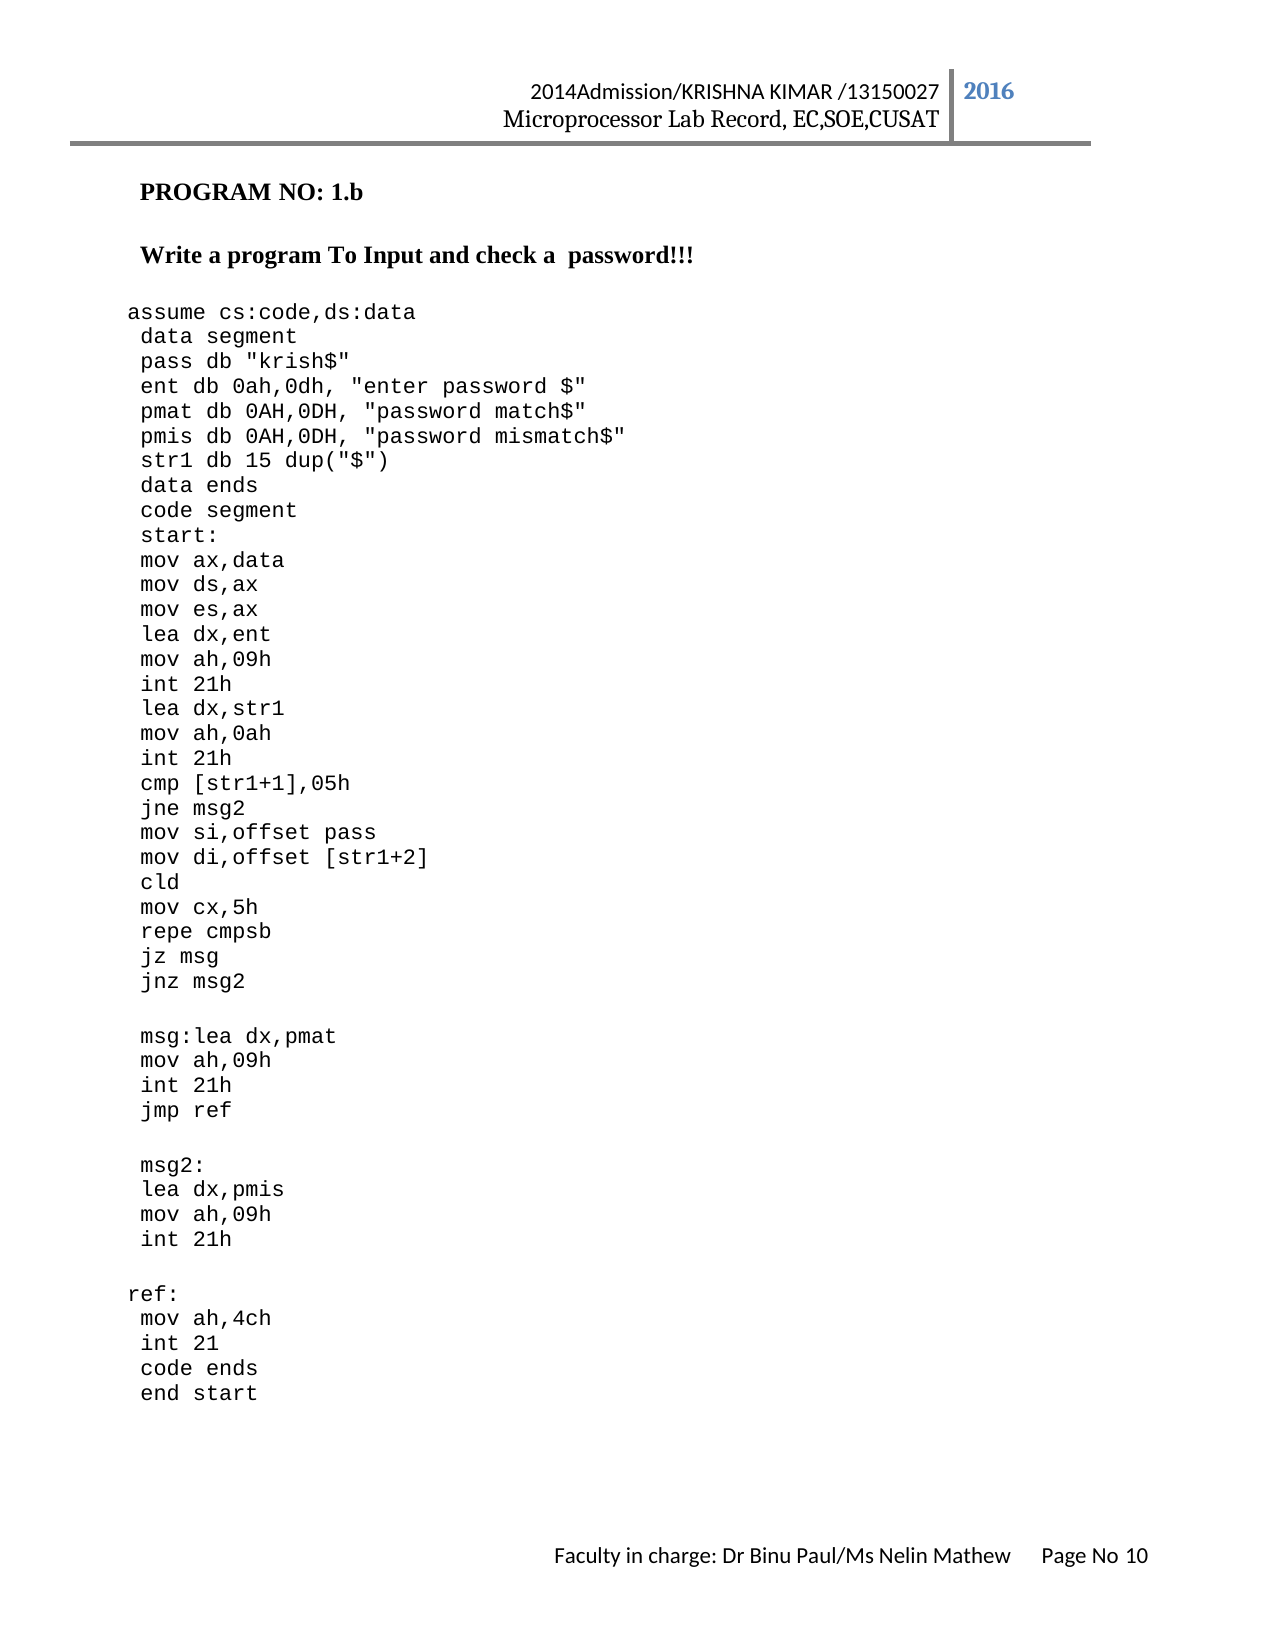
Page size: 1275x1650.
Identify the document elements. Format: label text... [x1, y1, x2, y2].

text mov ds,ax [127, 573, 1148, 598]
text mov di,offset [str1+2] [127, 846, 1148, 871]
text start: [127, 524, 1148, 549]
text mov ah,09h [127, 1203, 1148, 1228]
text jz msg [127, 945, 1148, 970]
text int 21h [127, 673, 1148, 697]
text ref: [127, 1283, 1148, 1307]
text cld [127, 871, 1148, 896]
text lea dx,str1 [127, 697, 1148, 722]
text mov ah,09h [127, 1049, 1148, 1074]
text msg2: [127, 1154, 1148, 1178]
text msg:lea dx,pmat [127, 1025, 1148, 1049]
text Write a program To Input and check a password!!! [139, 240, 1148, 269]
text mov ah,4ch [127, 1307, 1148, 1332]
text mov si,offset pass [127, 821, 1148, 846]
text PROGRAM NO: 1.b [139, 177, 1148, 206]
text str1 db 15 dup("$") [127, 449, 1148, 474]
text int 21 [127, 1332, 1148, 1357]
text int 21h [127, 747, 1148, 772]
text lea dx,pmis [127, 1178, 1148, 1203]
text data ends [127, 474, 1148, 499]
text assume cs:code,ds:data [127, 301, 1148, 326]
text cmp [str1+1],05h [127, 772, 1148, 797]
text repe cmpsb [127, 921, 1148, 945]
text mov ax,data [127, 549, 1148, 573]
text int 21h [127, 1228, 1148, 1253]
text mov ah,0ah [127, 722, 1148, 747]
text jmp ref [127, 1099, 1148, 1124]
text mov ah,09h [127, 648, 1148, 673]
text jne msg2 [127, 797, 1148, 821]
text jnz msg2 [127, 970, 1148, 995]
text ent db 0ah,0dh, "enter password $" [127, 375, 1148, 400]
text mov cx,5h [127, 896, 1148, 921]
text pmat db 0AH,0DH, "password match$" [127, 400, 1148, 425]
text code ends [127, 1357, 1148, 1382]
text int 21h [127, 1074, 1148, 1099]
text code segment [127, 499, 1148, 524]
text end start [127, 1382, 1148, 1407]
text pmis db 0AH,0DH, "password mismatch$" [127, 425, 1148, 449]
text pass db "krish$" [127, 350, 1148, 375]
text mov es,ax [127, 598, 1148, 623]
text data segment [127, 326, 1148, 350]
text lea dx,ent [127, 623, 1148, 648]
